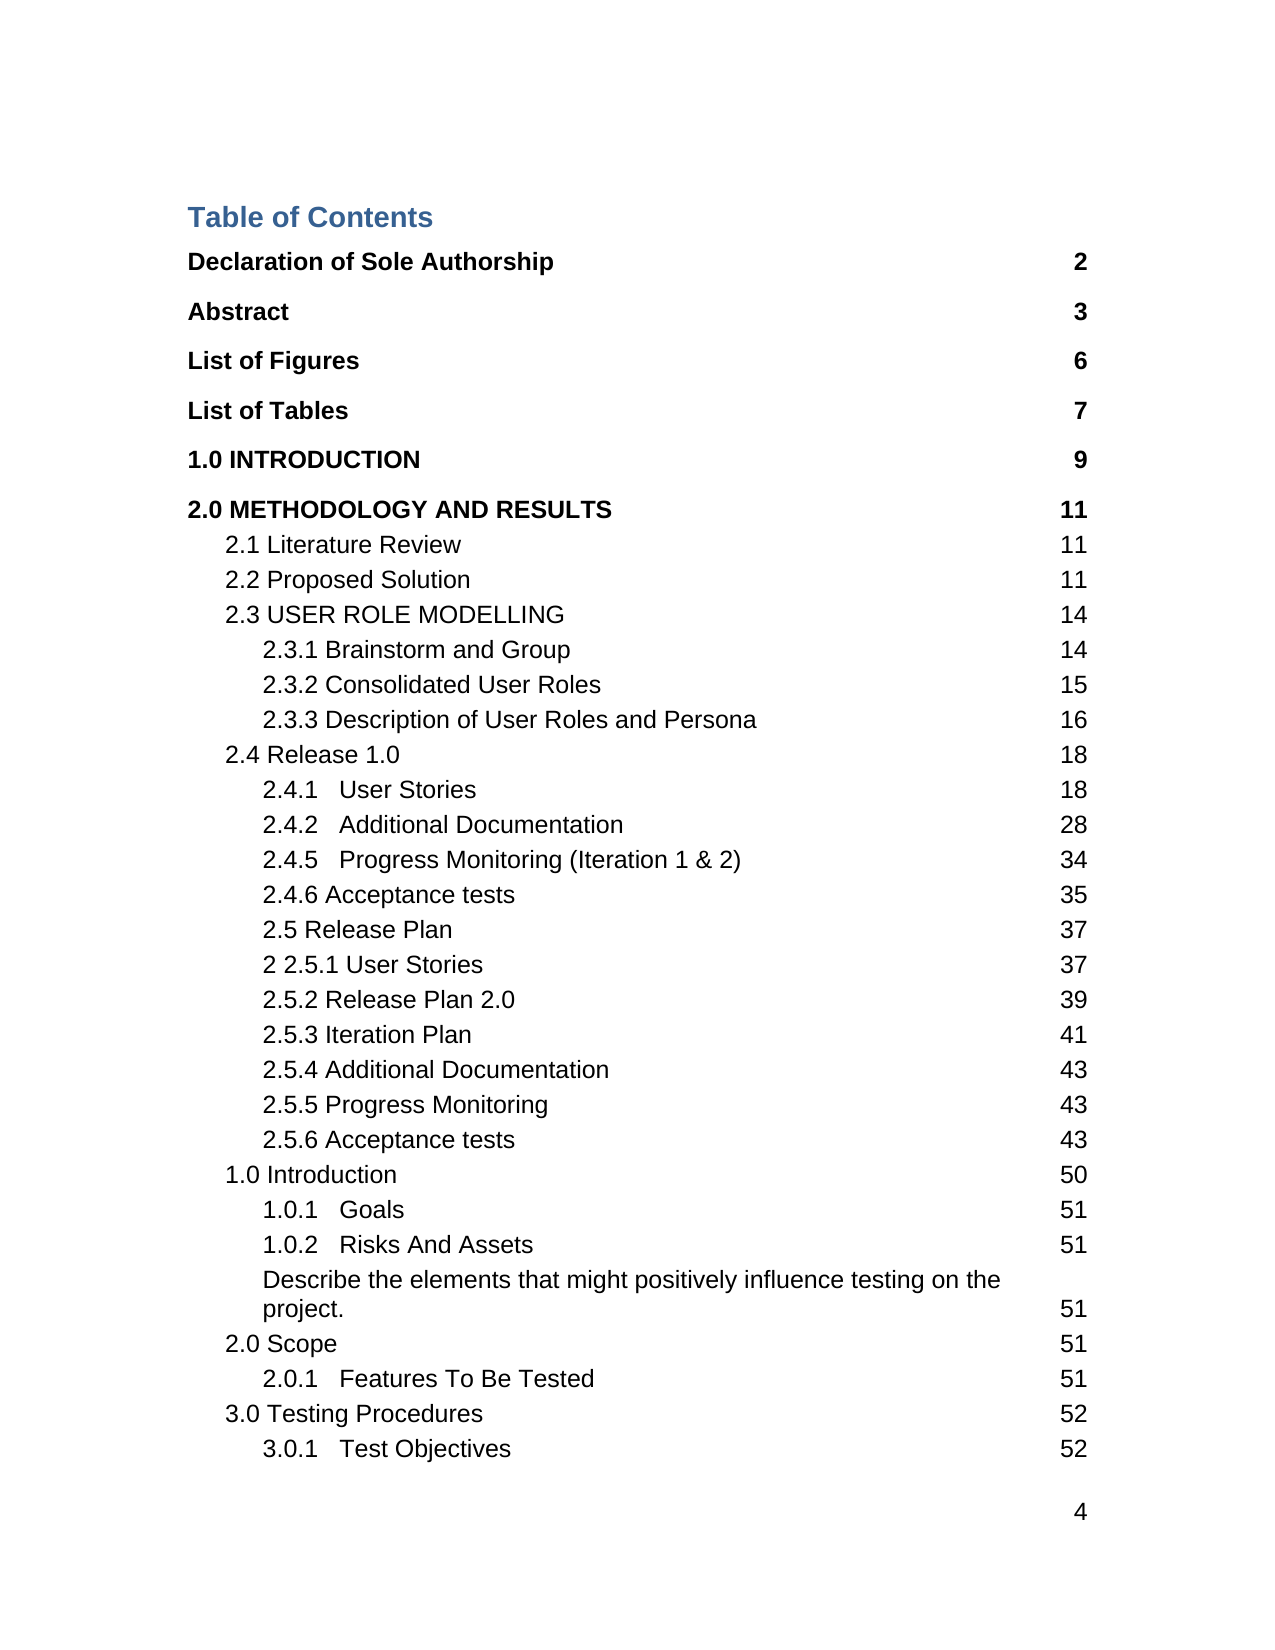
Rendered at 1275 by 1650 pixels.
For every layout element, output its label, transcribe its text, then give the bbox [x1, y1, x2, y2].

text Table of Contents [187, 200, 1087, 233]
